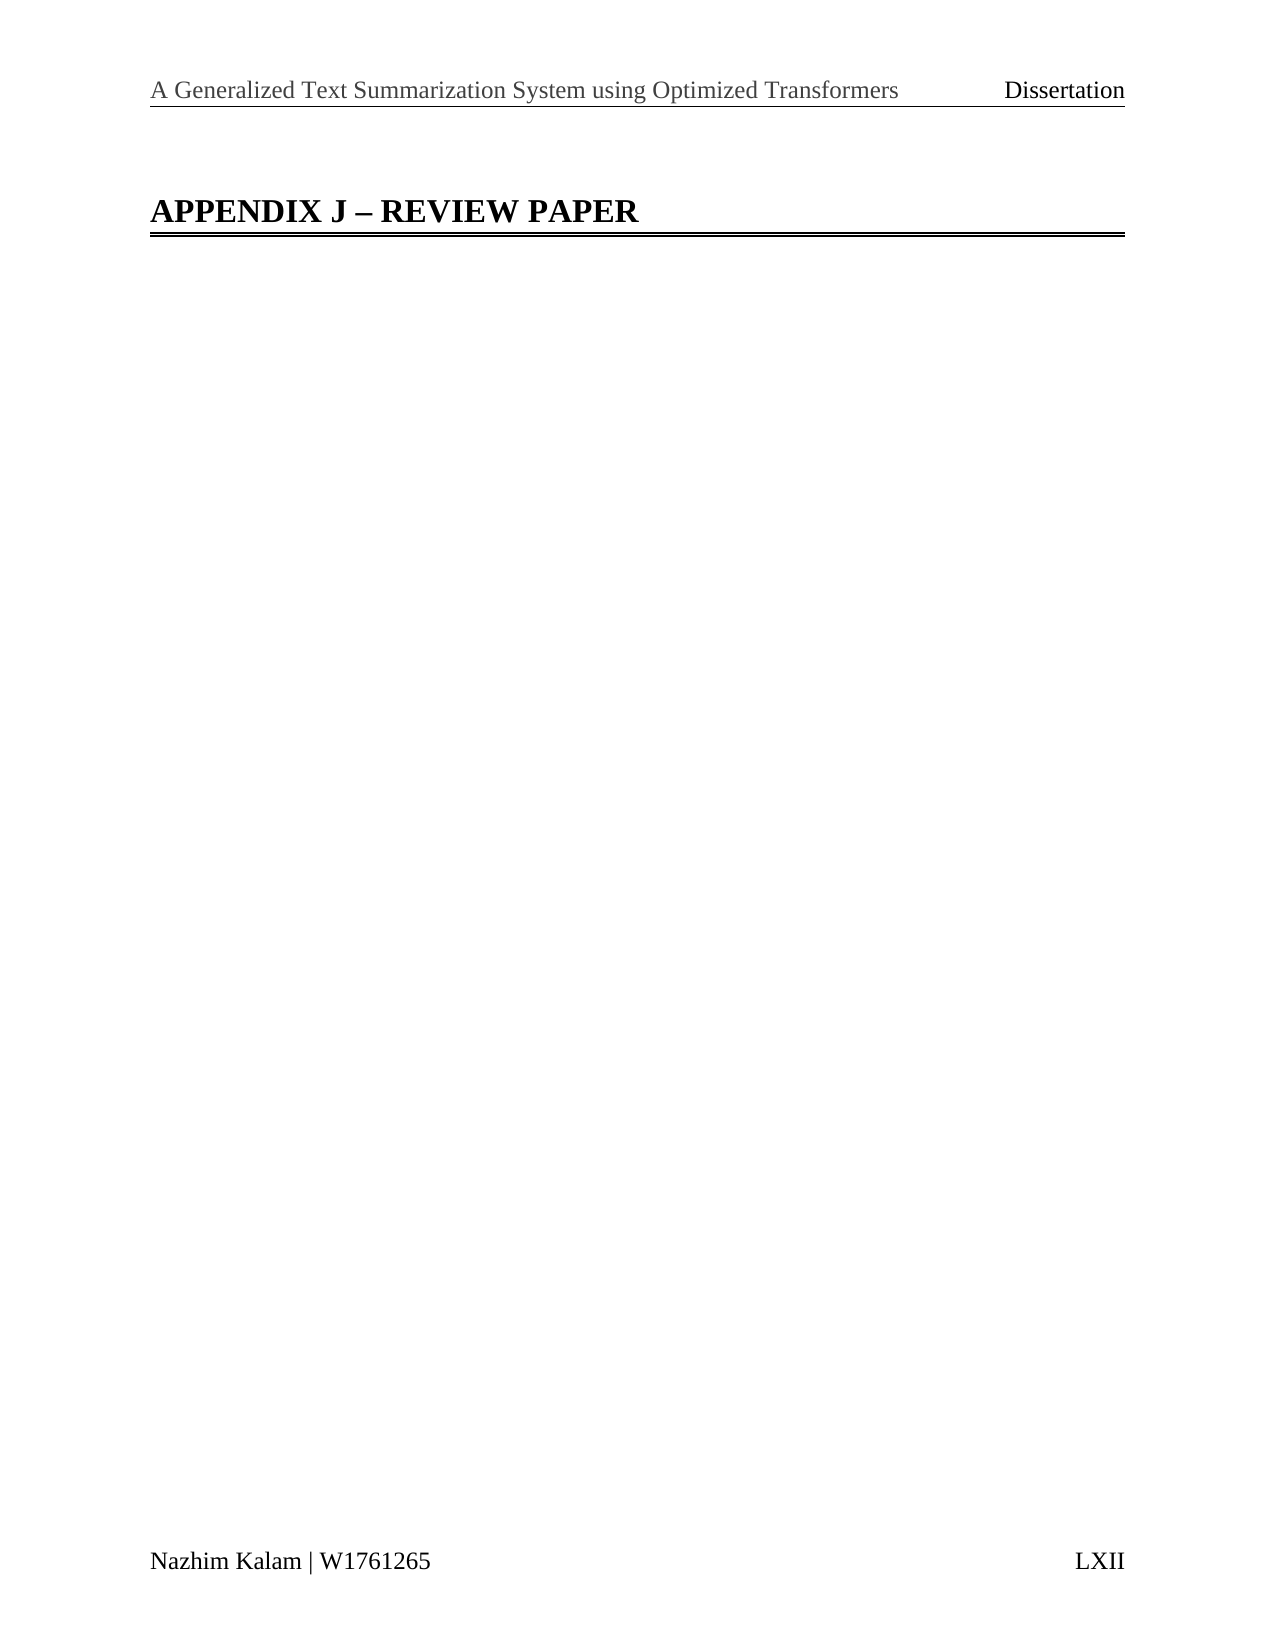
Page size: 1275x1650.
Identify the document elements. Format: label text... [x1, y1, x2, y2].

subtitle APPENDIX J – REVIEW PAPER [150, 192, 1125, 232]
